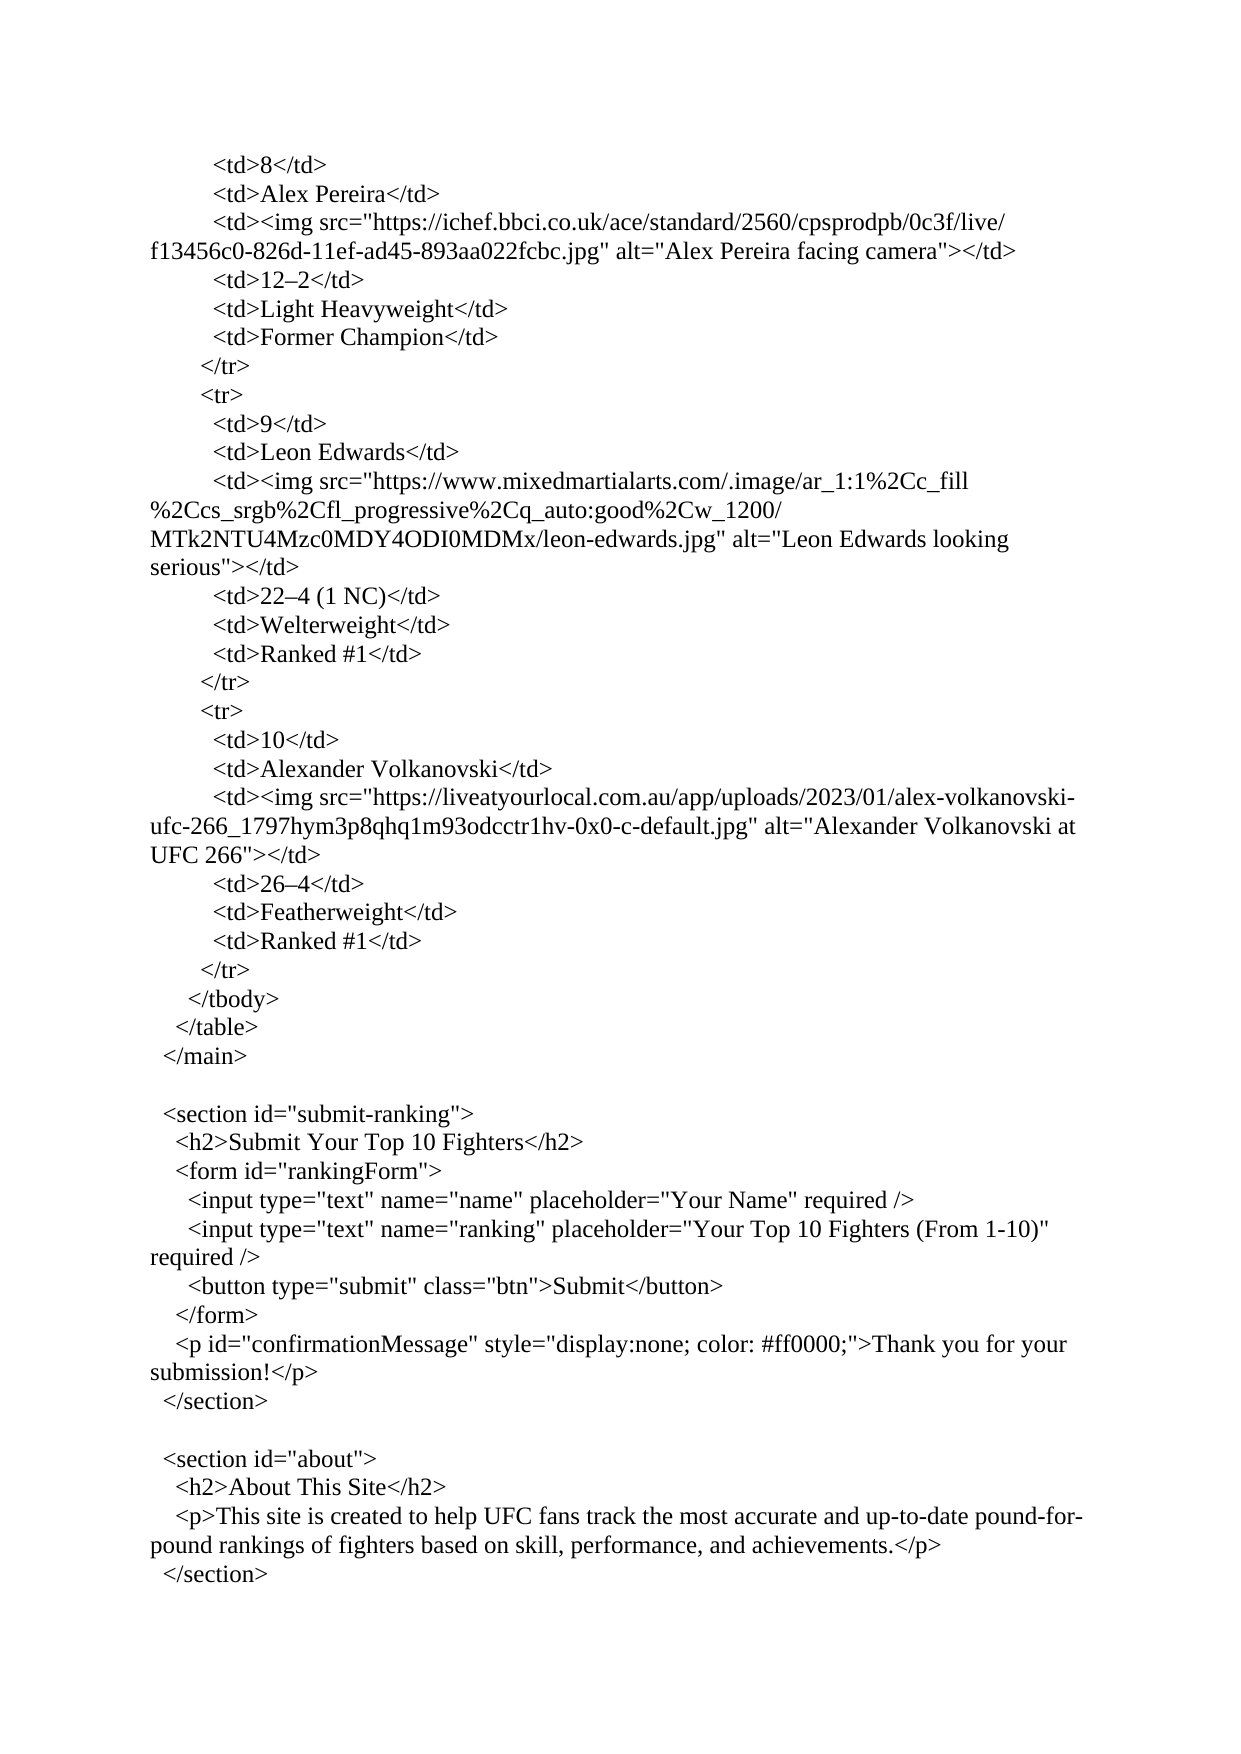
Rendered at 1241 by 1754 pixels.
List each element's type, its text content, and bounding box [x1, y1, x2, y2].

text <td>Former Champion</td> [150, 322, 1090, 351]
text </tr> [150, 351, 1090, 380]
text <td>22–4 (1 NC)</td> [150, 581, 1090, 610]
text <td>Leon Edwards</td> [150, 437, 1090, 466]
text <td>9</td> [150, 409, 1090, 437]
text </table> [150, 1012, 1090, 1041]
text <td>8</td> [150, 150, 1090, 179]
text <input type="text" name="name" placeholder="Your Name" required /> [150, 1185, 1090, 1214]
text <td>Alex Pereira</td> [150, 179, 1090, 207]
text </section> [150, 1386, 1090, 1415]
text <td>Light Heavyweight</td> [150, 294, 1090, 322]
text <section id="submit-ranking"> [150, 1099, 1090, 1127]
text <td>Ranked #1</td> [150, 639, 1090, 667]
text <button type="submit" class="btn">Submit</button> [150, 1271, 1090, 1300]
text </tbody> [150, 984, 1090, 1012]
text <td>Welterweight</td> [150, 610, 1090, 639]
text <td>Ranked #1</td> [150, 926, 1090, 955]
text <td><img src="https://liveatyourlocal.com.au/app/uploads/2023/01/alex-volkanovski-ufc-266_1797hym3p8qhq1m93odcctr1hv-0x0-c-default.jpg" alt="Alexander Volkanovski at UFC 266"></td> [150, 782, 1090, 869]
text </tr> [150, 667, 1090, 696]
text </section> [150, 1559, 1090, 1587]
text <td><img src="https://ichef.bbci.co.uk/ace/standard/2560/cpsprodpb/0c3f/live/f13456c0-826d-11ef-ad45-893aa022fcbc.jpg" alt="Alex Pereira facing camera"></td> [150, 207, 1090, 265]
text <input type="text" name="ranking" placeholder="Your Top 10 Fighters (From 1-10)" required /> [150, 1214, 1090, 1271]
text </form> [150, 1300, 1090, 1329]
text </main> [150, 1041, 1090, 1070]
text <section id="about"> [150, 1444, 1090, 1472]
text <td>Featherweight</td> [150, 897, 1090, 926]
text <td>26–4</td> [150, 869, 1090, 897]
text <td>Alexander Volkanovski</td> [150, 754, 1090, 782]
text <form id="rankingForm"> [150, 1156, 1090, 1185]
text <tr> [150, 380, 1090, 409]
text <h2>About This Site</h2> [150, 1472, 1090, 1501]
text </tr> [150, 955, 1090, 984]
text <td>10</td> [150, 725, 1090, 754]
text <p>This site is created to help UFC fans track the most accurate and up-to-date pound-for-pound rankings of fighters based on skill, performance, and achievements.</p> [150, 1501, 1090, 1559]
text <h2>Submit Your Top 10 Fighters</h2> [150, 1127, 1090, 1156]
text <td>12–2</td> [150, 265, 1090, 294]
text <td><img src="https://www.mixedmartialarts.com/.image/ar_1:1%2Cc_fill%2Ccs_srgb%2Cfl_progressive%2Cq_auto:good%2Cw_1200/MTk2NTU4Mzc0MDY4ODI0MDMx/leon-edwards.jpg" alt="Leon Edwards looking serious"></td> [150, 466, 1090, 581]
text <p id="confirmationMessage" style="display:none; color: #ff0000;">Thank you for your submission!</p> [150, 1329, 1090, 1386]
text <tr> [150, 696, 1090, 725]
